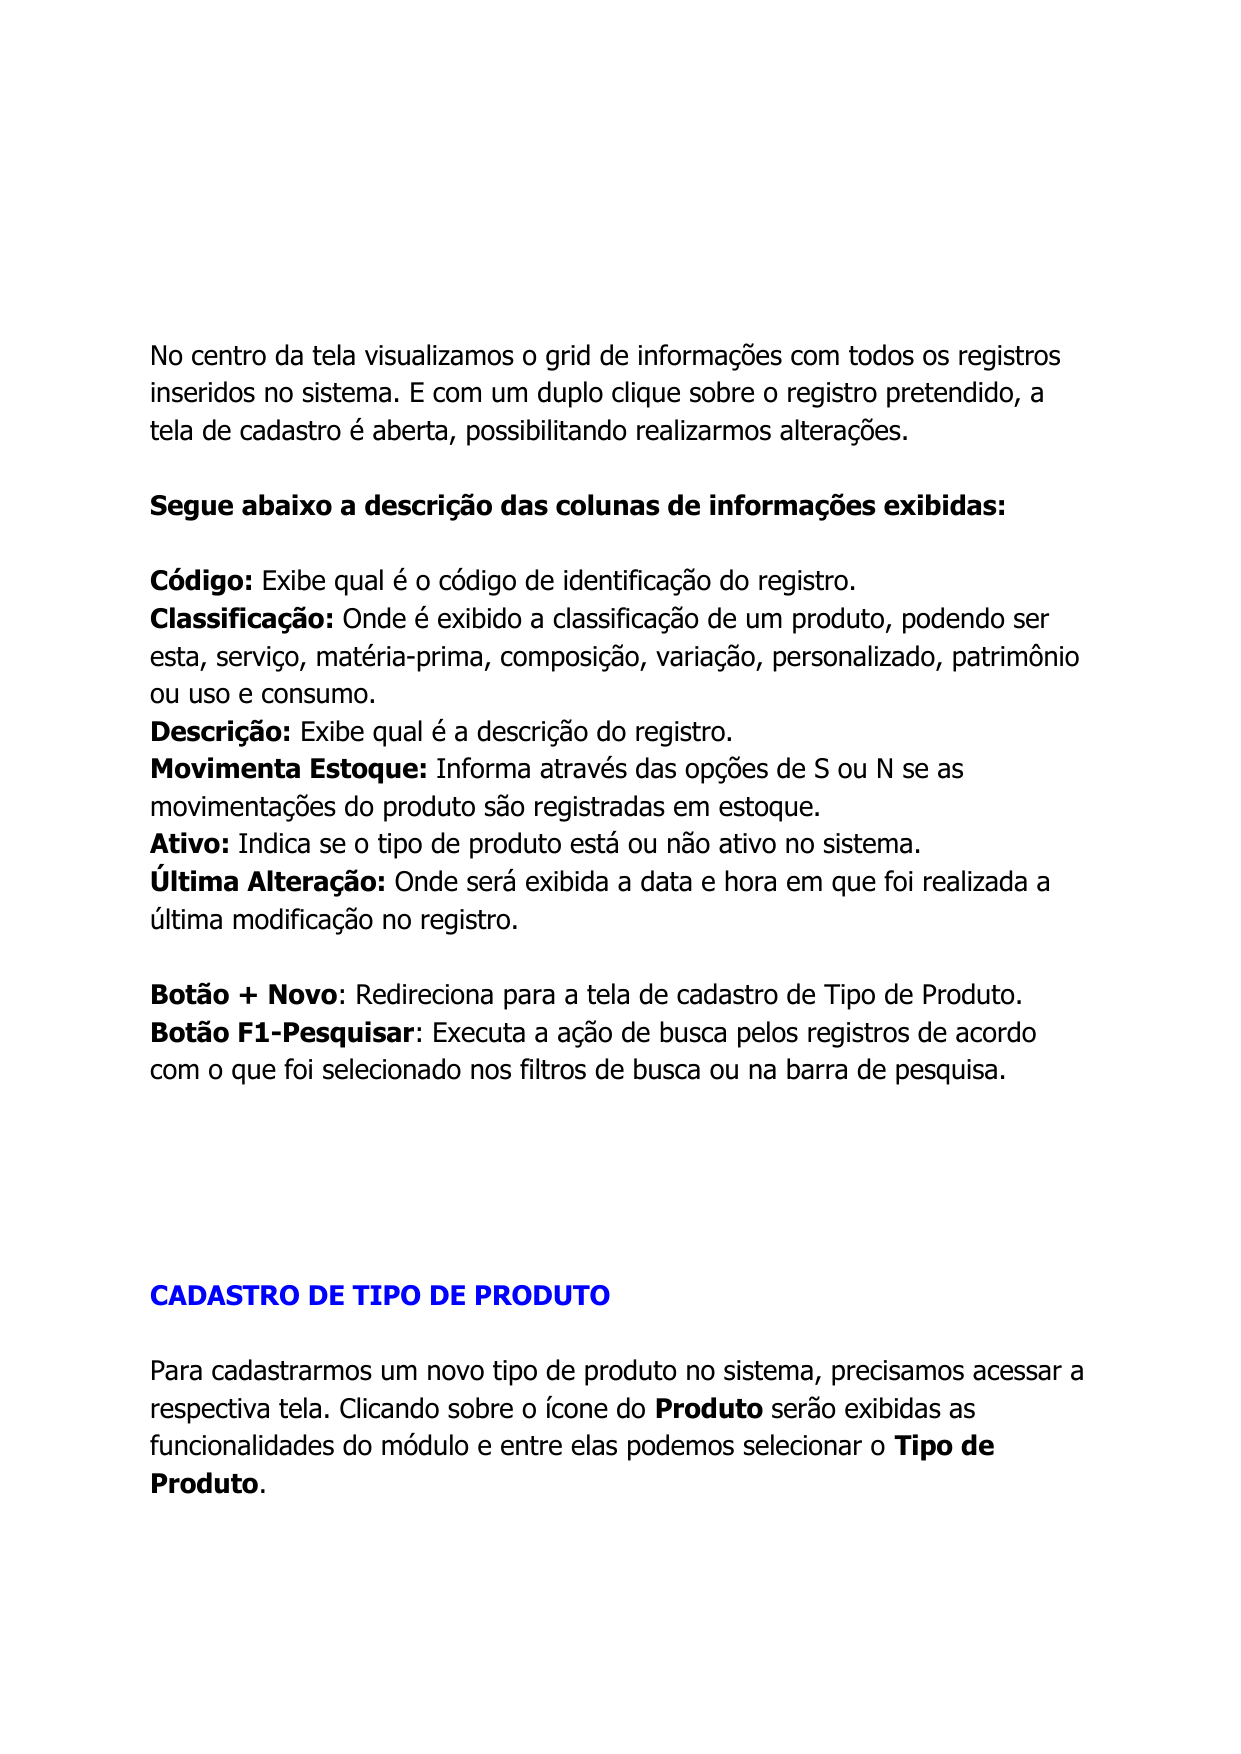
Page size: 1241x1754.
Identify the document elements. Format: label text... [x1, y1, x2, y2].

text Última Alteração: Onde será exibida a data e hora em que foi realizada a última modificação no registro. [150, 864, 1090, 935]
text Classificação: Onde é exibido a classificação de um produto, podendo ser esta, serviço, matéria-prima, composição, variação, personalizado, patrimônio ou uso e consumo. [150, 601, 1090, 709]
text Código: Exibe qual é o código de identificação do registro. [150, 564, 1090, 596]
text Movimenta Estoque: Informa através das opções de S ou N se as movimentações do produto são registradas em estoque. [150, 752, 1090, 822]
text Botão F1-Pesquisar: Executa a ação de busca pelos registros de acordo com o que foi selecionado nos filtros de busca ou na barra de pesquisa. [150, 1015, 1090, 1085]
text Botão + Novo: Redireciona para a tela de cadastro de Tipo de Produto. [150, 977, 1090, 1010]
text CADASTRO DE TIPO DE PRODUTO [150, 1278, 1090, 1311]
text Para cadastrarmos um novo tipo de produto no sistema, precisamos acessar a respectiva tela. Clicando sobre o ícone do Produto serão exibidas as funcionalidades do módulo e entre elas podemos selecionar o Tipo de Produto. [150, 1353, 1090, 1499]
text Ativo: Indica se o tipo de produto está ou não ativo no sistema. [150, 827, 1090, 859]
text No centro da tela visualizamos o grid de informações com todos os registros inseridos no sistema. E com um duplo clique sobre o registro pretendido, a tela de cadastro é aberta, possibilitando realizarmos alterações. [150, 338, 1090, 446]
text Segue abaixo a descrição das colunas de informações exibidas: [150, 488, 1090, 521]
text Descrição: Exibe qual é a descrição do registro. [150, 714, 1090, 747]
